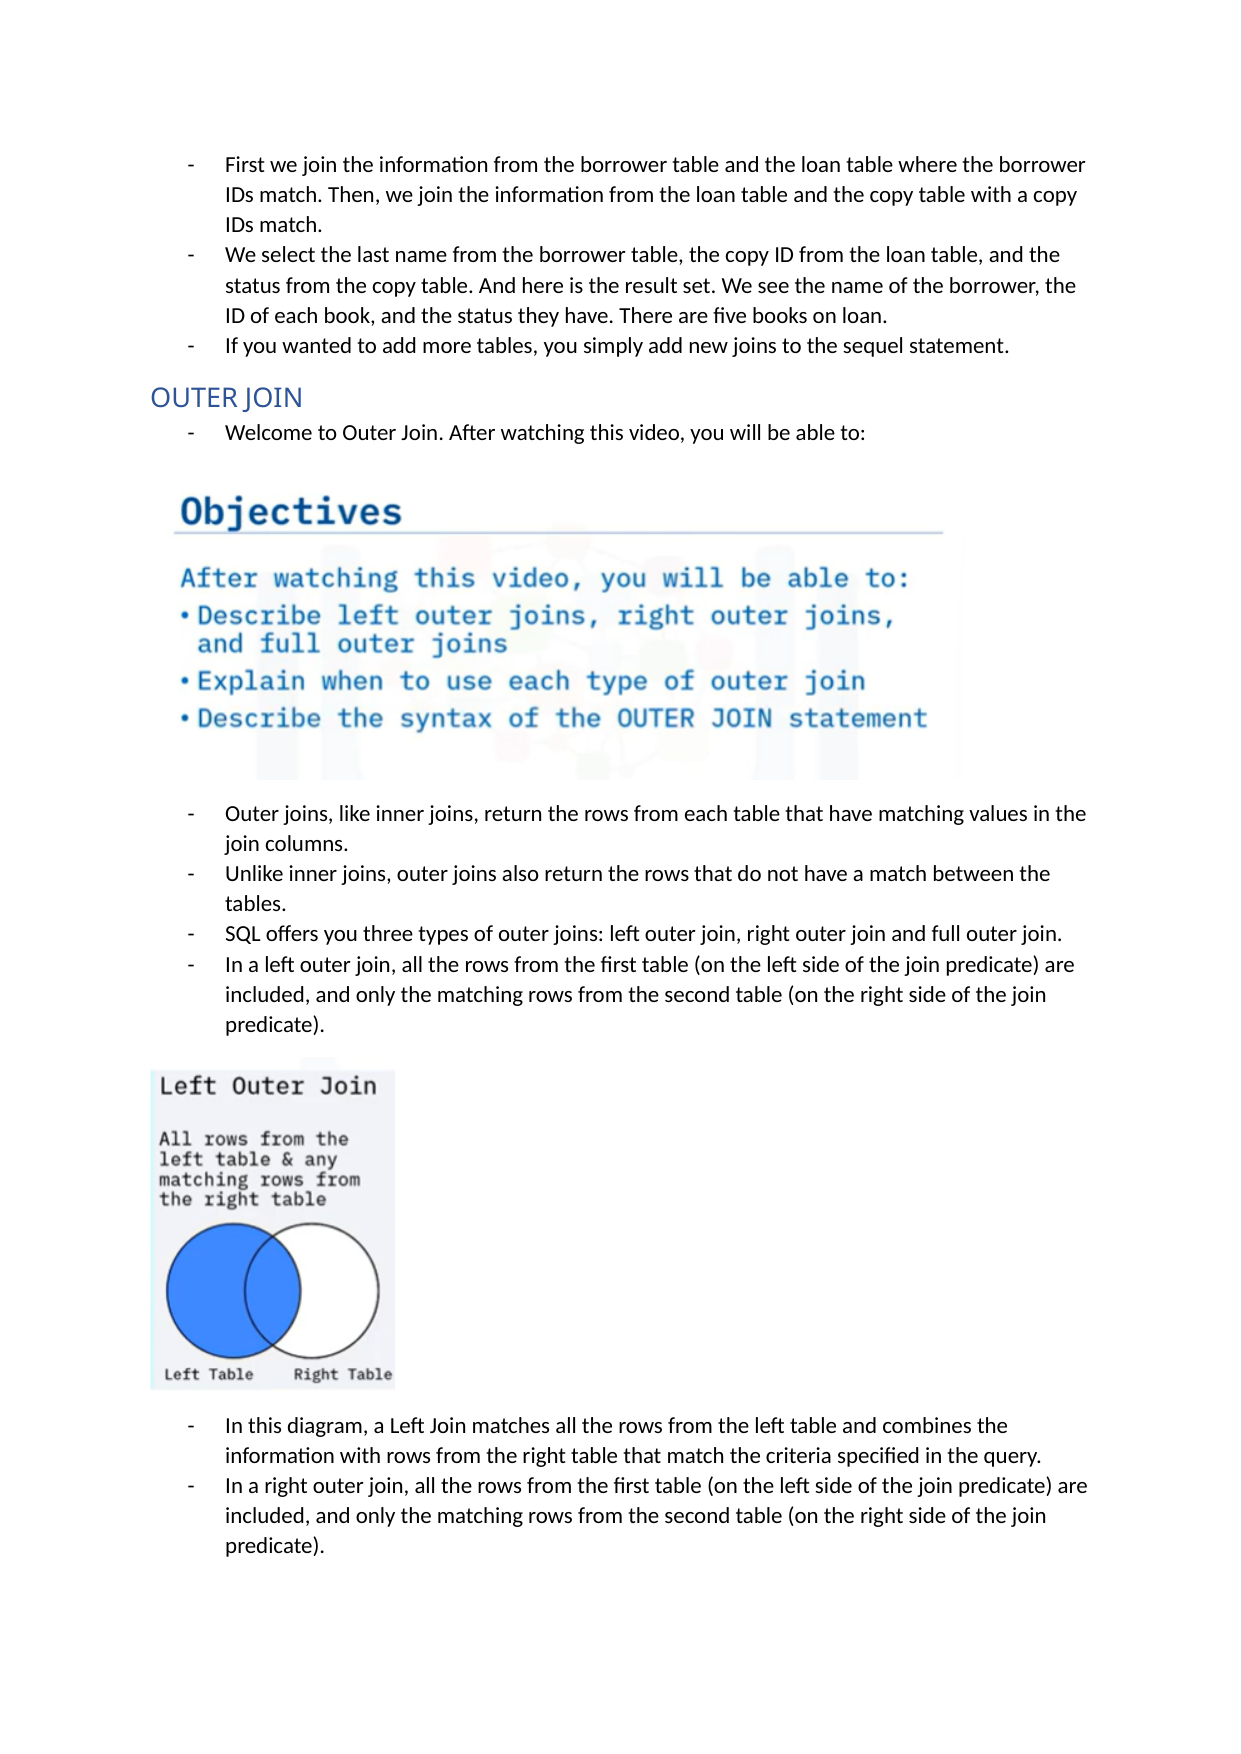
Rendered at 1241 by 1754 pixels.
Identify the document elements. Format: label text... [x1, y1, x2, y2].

list In a right outer join, all the rows from the first table (on the left side of the join predicate) are included, and only the matching rows from the second table (on the right side of the join predicate). [187, 1471, 1090, 1560]
picture [150, 1057, 395, 1392]
list Outer joins, like inner joins, return the rows from each table that have matching values in the join columns. [187, 799, 1090, 857]
subtitle OUTER JOIN [150, 378, 1090, 415]
list In this diagram, a Left Join matches all the rows from the left table and combines the information with rows from the right table that match the criteria specified in the query. [187, 1411, 1090, 1469]
list In a left outer join, all the rows from the first table (on the left side of the join predicate) are included, and only the matching rows from the second table (on the right side of the join predicate). [187, 950, 1090, 1038]
list SQL offers you three types of outer joins: left outer join, right outer join and full outer join. [187, 919, 1090, 947]
list Welcome to Outer Join. After watching this video, you will be able to: [187, 418, 1090, 446]
list If you wanted to add more tables, you simply add new joins to the sequel statement. [187, 331, 1090, 359]
list Unlike inner joins, outer joins also return the rows that do not have a match between the tables. [187, 859, 1090, 917]
list We select the last name from the borrower table, the copy ID from the loan table, and the status from the copy table. And here is the result set. We see the name of the borrower, the ID of each book, and the status they have. There are five books on loan. [187, 241, 1090, 329]
picture [150, 464, 965, 780]
list First we join the information from the borrower table and the loan table where the borrower IDs match. Then, we join the information from the loan table and the copy table with a copy IDs match. [187, 150, 1090, 238]
